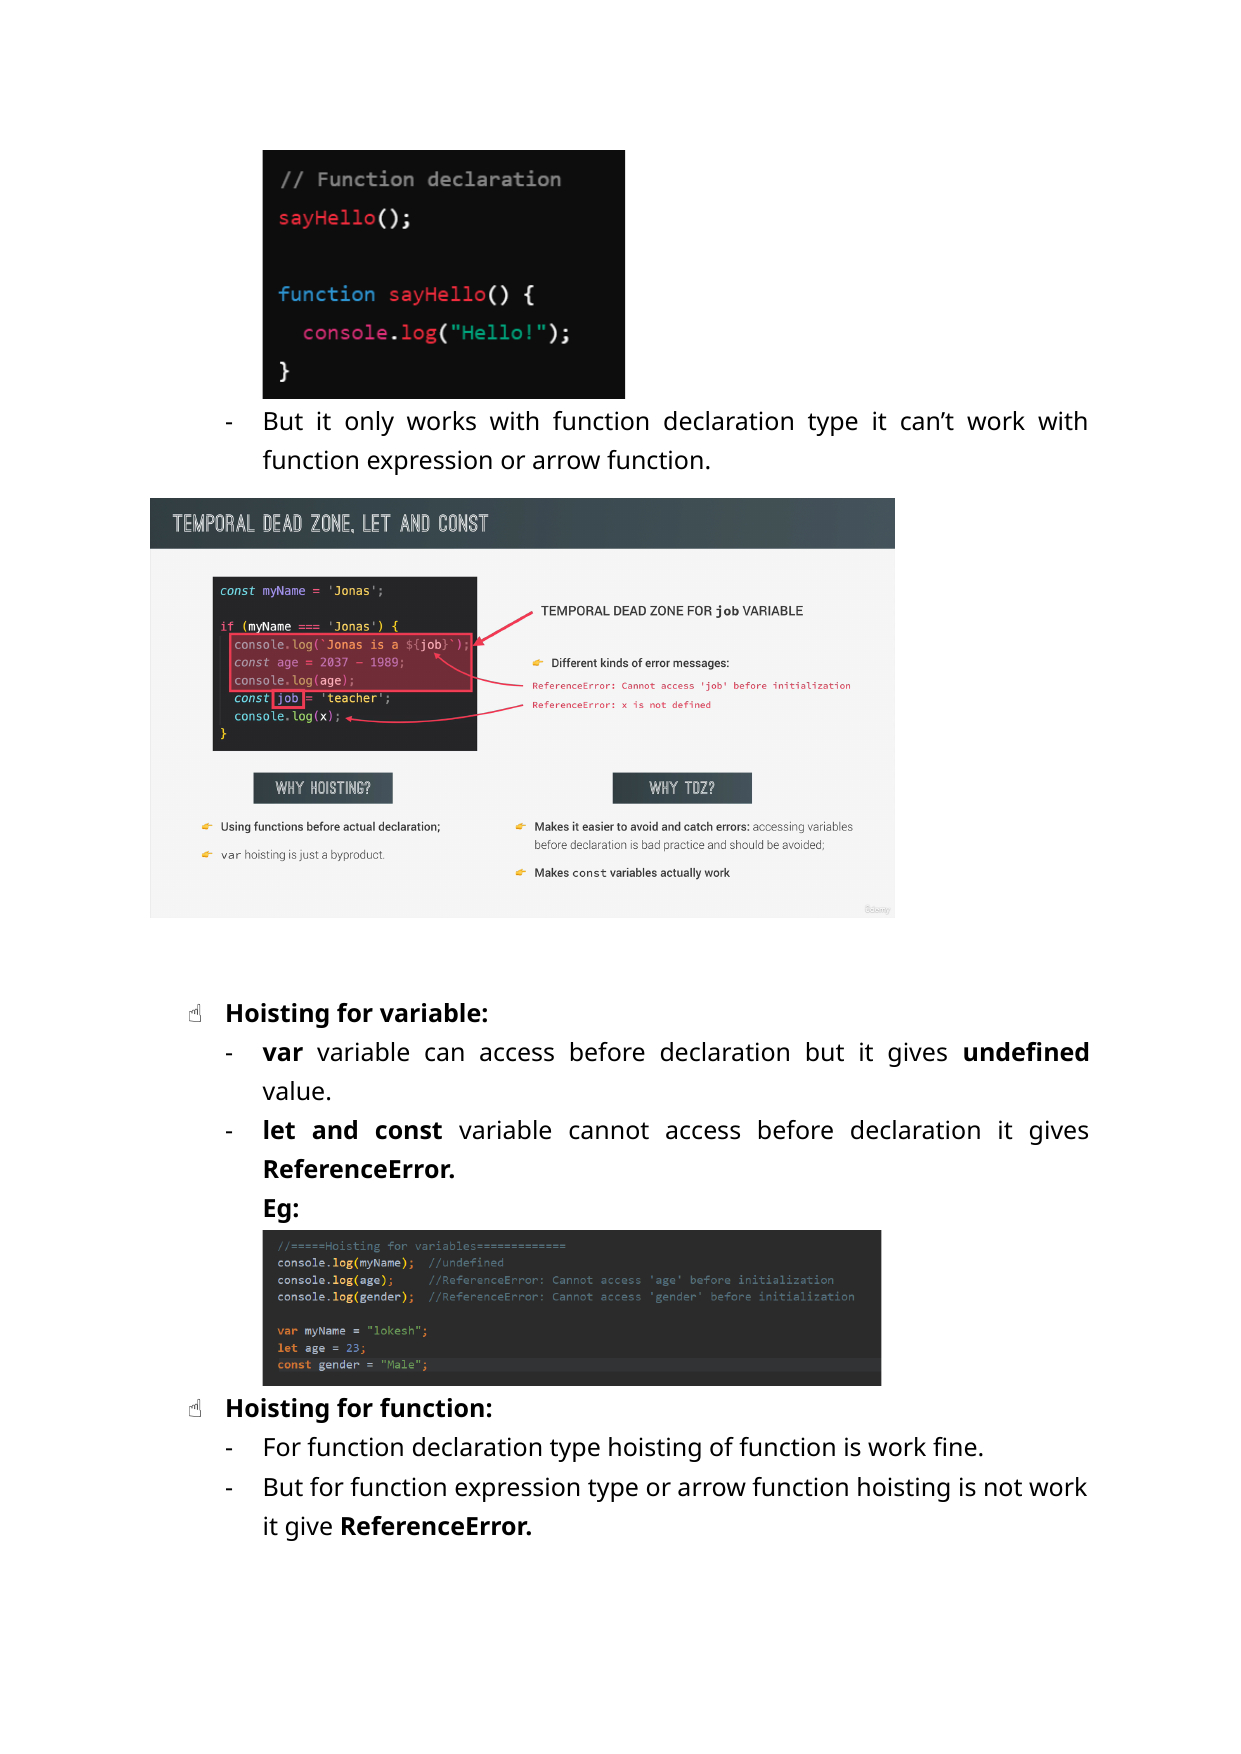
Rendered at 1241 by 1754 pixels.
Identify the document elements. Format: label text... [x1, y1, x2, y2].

list var variable can access before declaration but it gives undefined value. [225, 1034, 1090, 1108]
list For function declaration type hoisting of function is work fine. [225, 1430, 1090, 1464]
list But for function expression type or arrow function hoisting is not work it give ReferenceError. [225, 1469, 1090, 1542]
list Eg: [262, 1191, 1090, 1225]
list let and const variable cannot access before declaration it gives ReferenceError. [225, 1113, 1090, 1186]
list Hoisting for variable: [187, 995, 1090, 1029]
list Hoisting for function: [187, 1391, 1090, 1425]
list But it only works with function declaration type it can’t work with function expression or arrow function. [225, 404, 1090, 477]
picture [262, 150, 626, 399]
picture [262, 1230, 882, 1386]
picture [150, 498, 895, 918]
